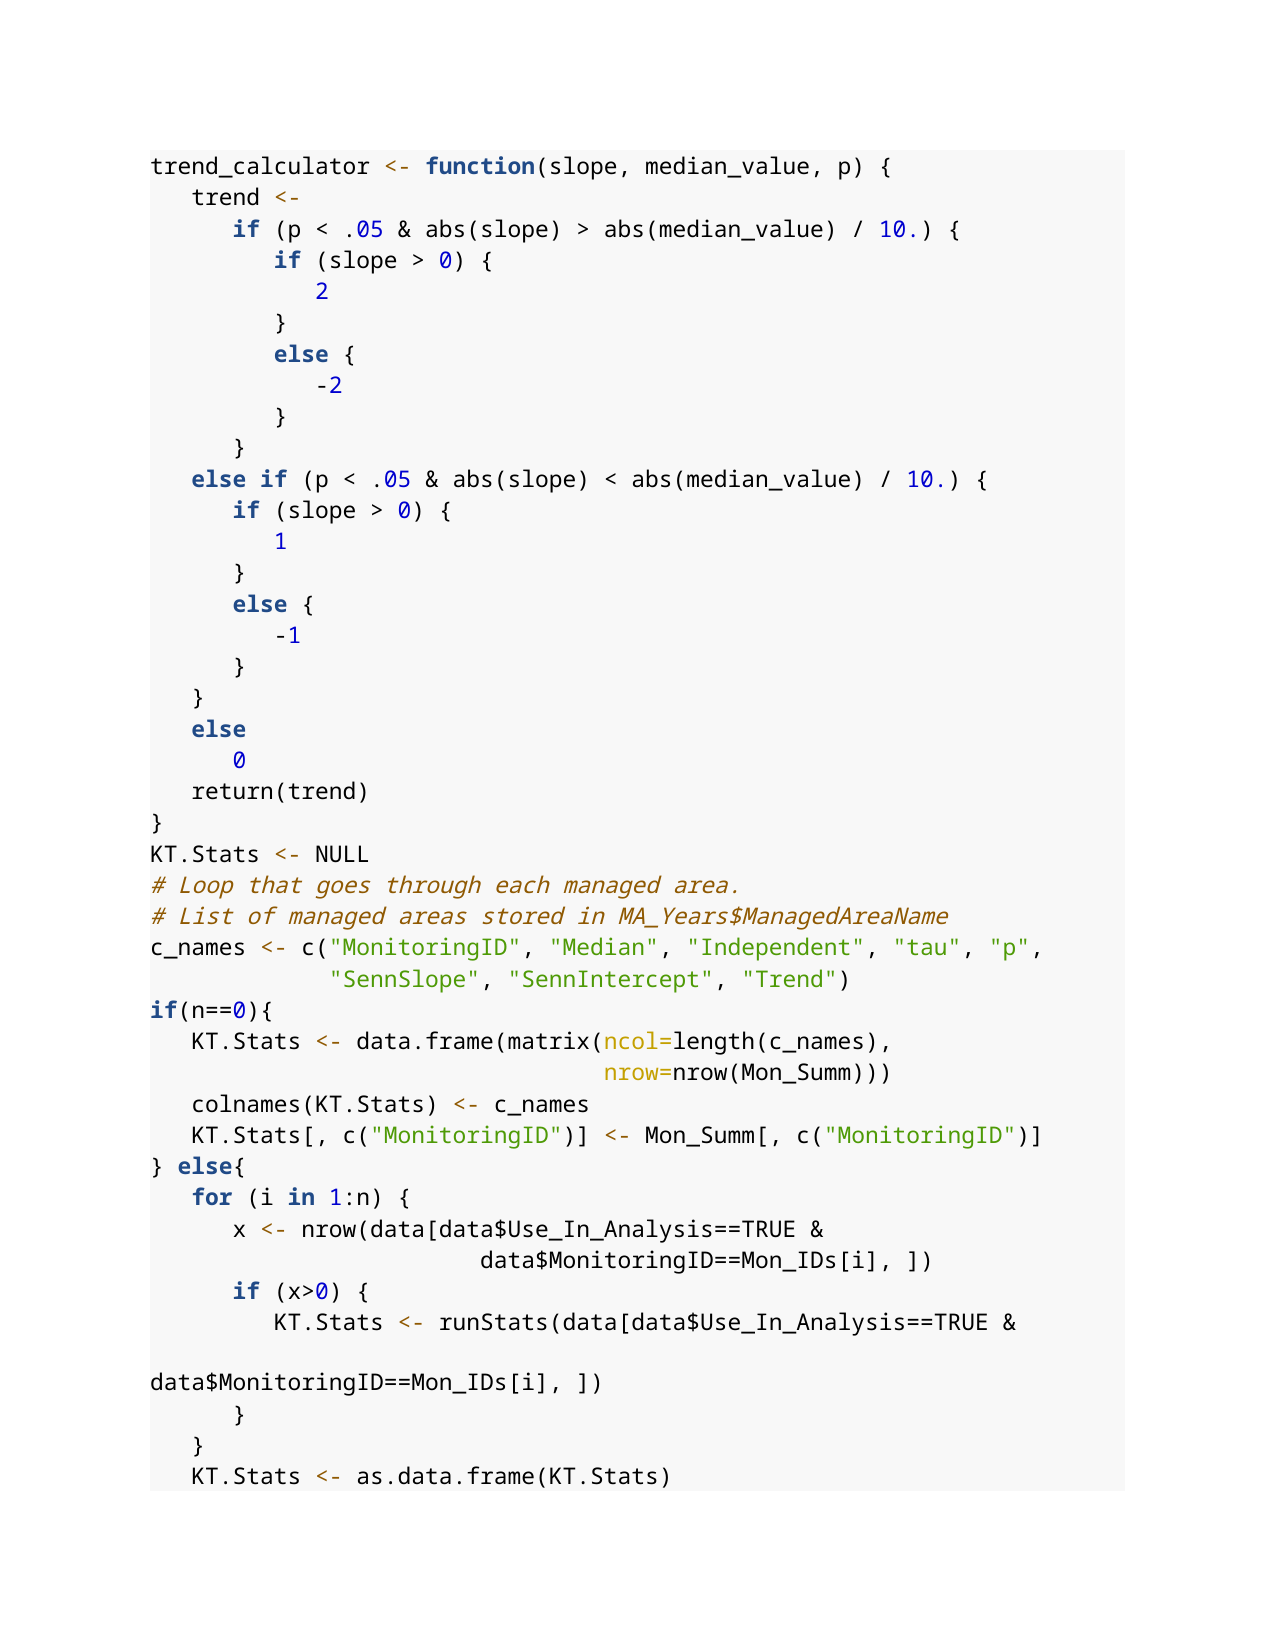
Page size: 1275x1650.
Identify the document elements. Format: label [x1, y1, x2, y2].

text [150, 150, 1125, 1491]
